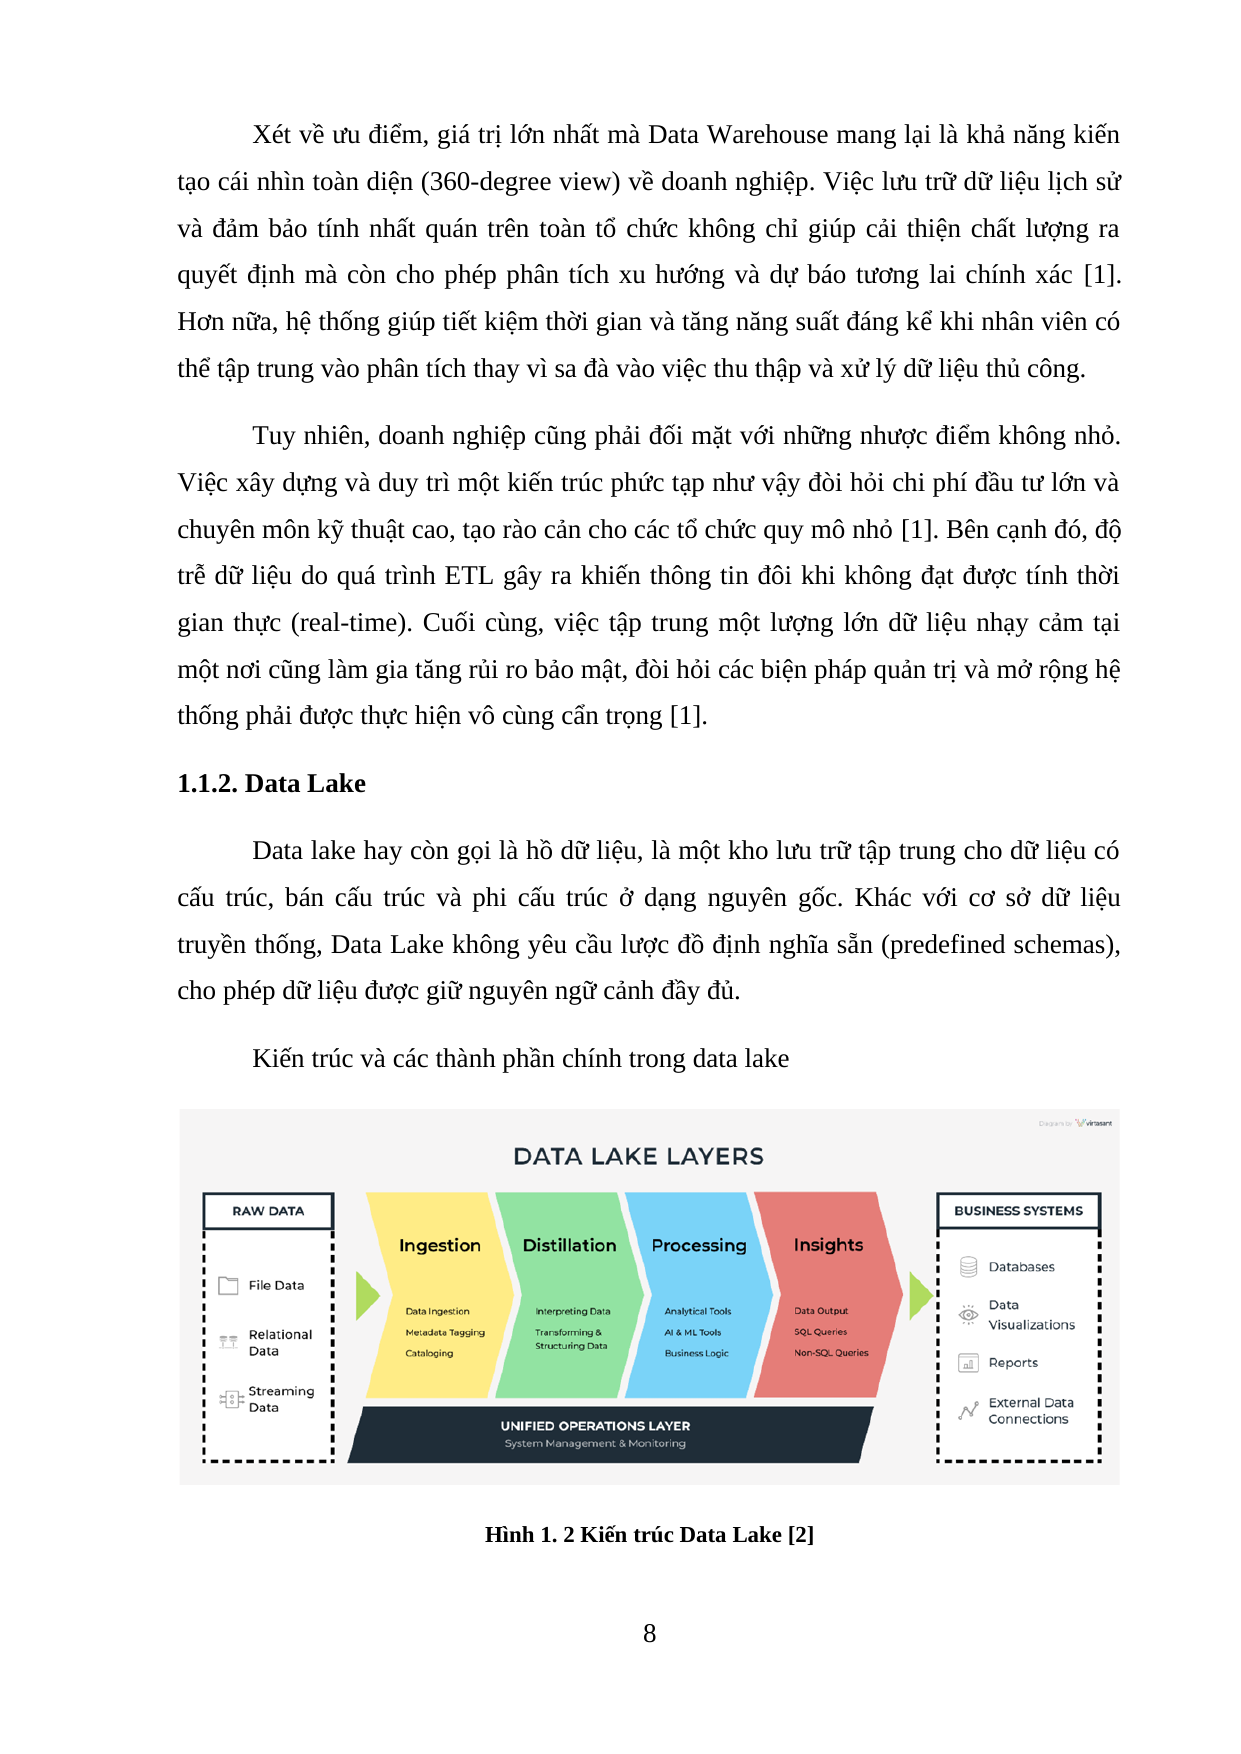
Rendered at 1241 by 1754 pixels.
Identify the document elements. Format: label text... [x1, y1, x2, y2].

text Hình 1. 2 Kiến trúc Data Lake [2] [177, 1521, 1122, 1547]
picture [179, 1109, 1120, 1485]
text Tuy nhiên, doanh nghiệp cũng phải đối mặt với những nhược điểm không nhỏ. Việc xây dựng và duy trì một kiến trúc phức tạp như vậy đòi hỏi chi phí đầu tư lớn và chuyên môn kỹ thuật cao, tạo rào cản cho các tổ chức quy mô nhỏ [1]. Bên cạnh đó, độ trễ dữ liệu do quá trình ETL gây ra khiến thông tin đôi khi không đạt được tính thời gian thực (real-time). Cuối cùng, việc tập trung một lượng lớn dữ liệu nhạy cảm tại một nơi cũng làm gia tăng rủi ro bảo mật, đòi hỏi các biện pháp quản trị và mở rộng hệ thống phải được thực hiện vô cùng cẩn trọng [1]. [177, 419, 1122, 731]
text Data lake hay còn gọi là hồ dữ liệu, là một kho lưu trữ tập trung cho dữ liệu có cấu trúc, bán cấu trúc và phi cấu trúc ở dạng nguyên gốc. Khác với cơ sở dữ liệu truyền thống, Data Lake không yêu cầu lược đồ định nghĩa sẵn (predefined schemas), cho phép dữ liệu được giữ nguyên ngữ cảnh đầy đủ. [177, 834, 1122, 1006]
text Xét về ưu điểm, giá trị lớn nhất mà Data Warehouse mang lại là khả năng kiến tạo cái nhìn toàn diện (360-degree view) về doanh nghiệp. Việc lưu trữ dữ liệu lịch sử và đảm bảo tính nhất quán trên toàn tổ chức không chỉ giúp cải thiện chất lượng ra quyết định mà còn cho phép phân tích xu hướng và dự báo tương lai chính xác [1]. Hơn nữa, hệ thống giúp tiết kiệm thời gian và tăng năng suất đáng kể khi nhân viên có thể tập trung vào phân tích thay vì sa đà vào việc thu thập và xử lý dữ liệu thủ công. [177, 118, 1122, 383]
text Kiến trúc và các thành phần chính trong data lake [177, 1042, 1122, 1073]
subtitle 1.1.2. Data Lake [177, 767, 1122, 798]
